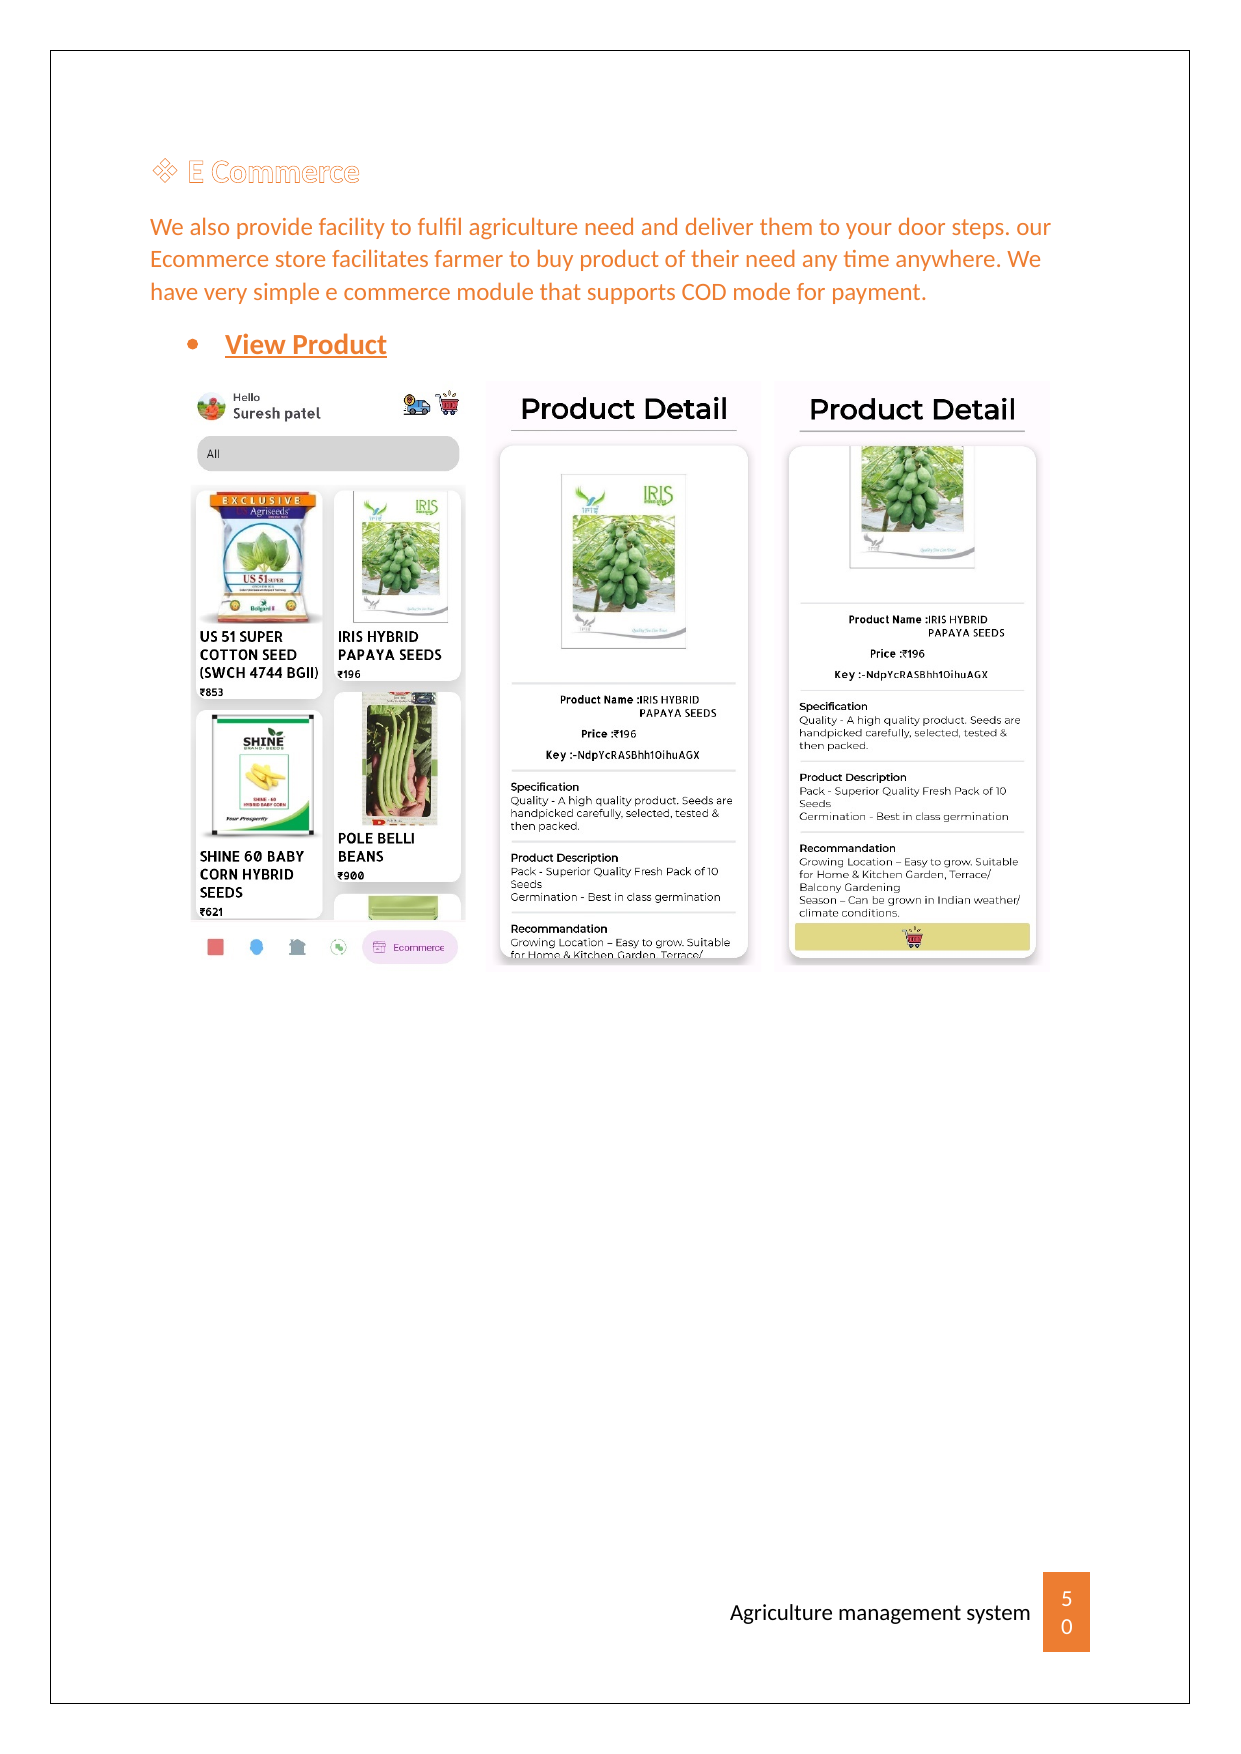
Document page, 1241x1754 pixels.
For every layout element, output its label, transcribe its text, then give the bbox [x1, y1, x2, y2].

list View Product [187, 326, 1090, 362]
text We also provide facility to fulfil agriculture need and deliver them to your door steps. our Ecommerce store facilitates farmer to buy product of their need any time anywhere. We have very simple e commerce module that supports COD mode for payment. [150, 211, 1090, 307]
list E Commerce [150, 150, 1090, 191]
picture [485, 381, 762, 972]
picture [774, 381, 1050, 972]
picture [190, 381, 466, 972]
